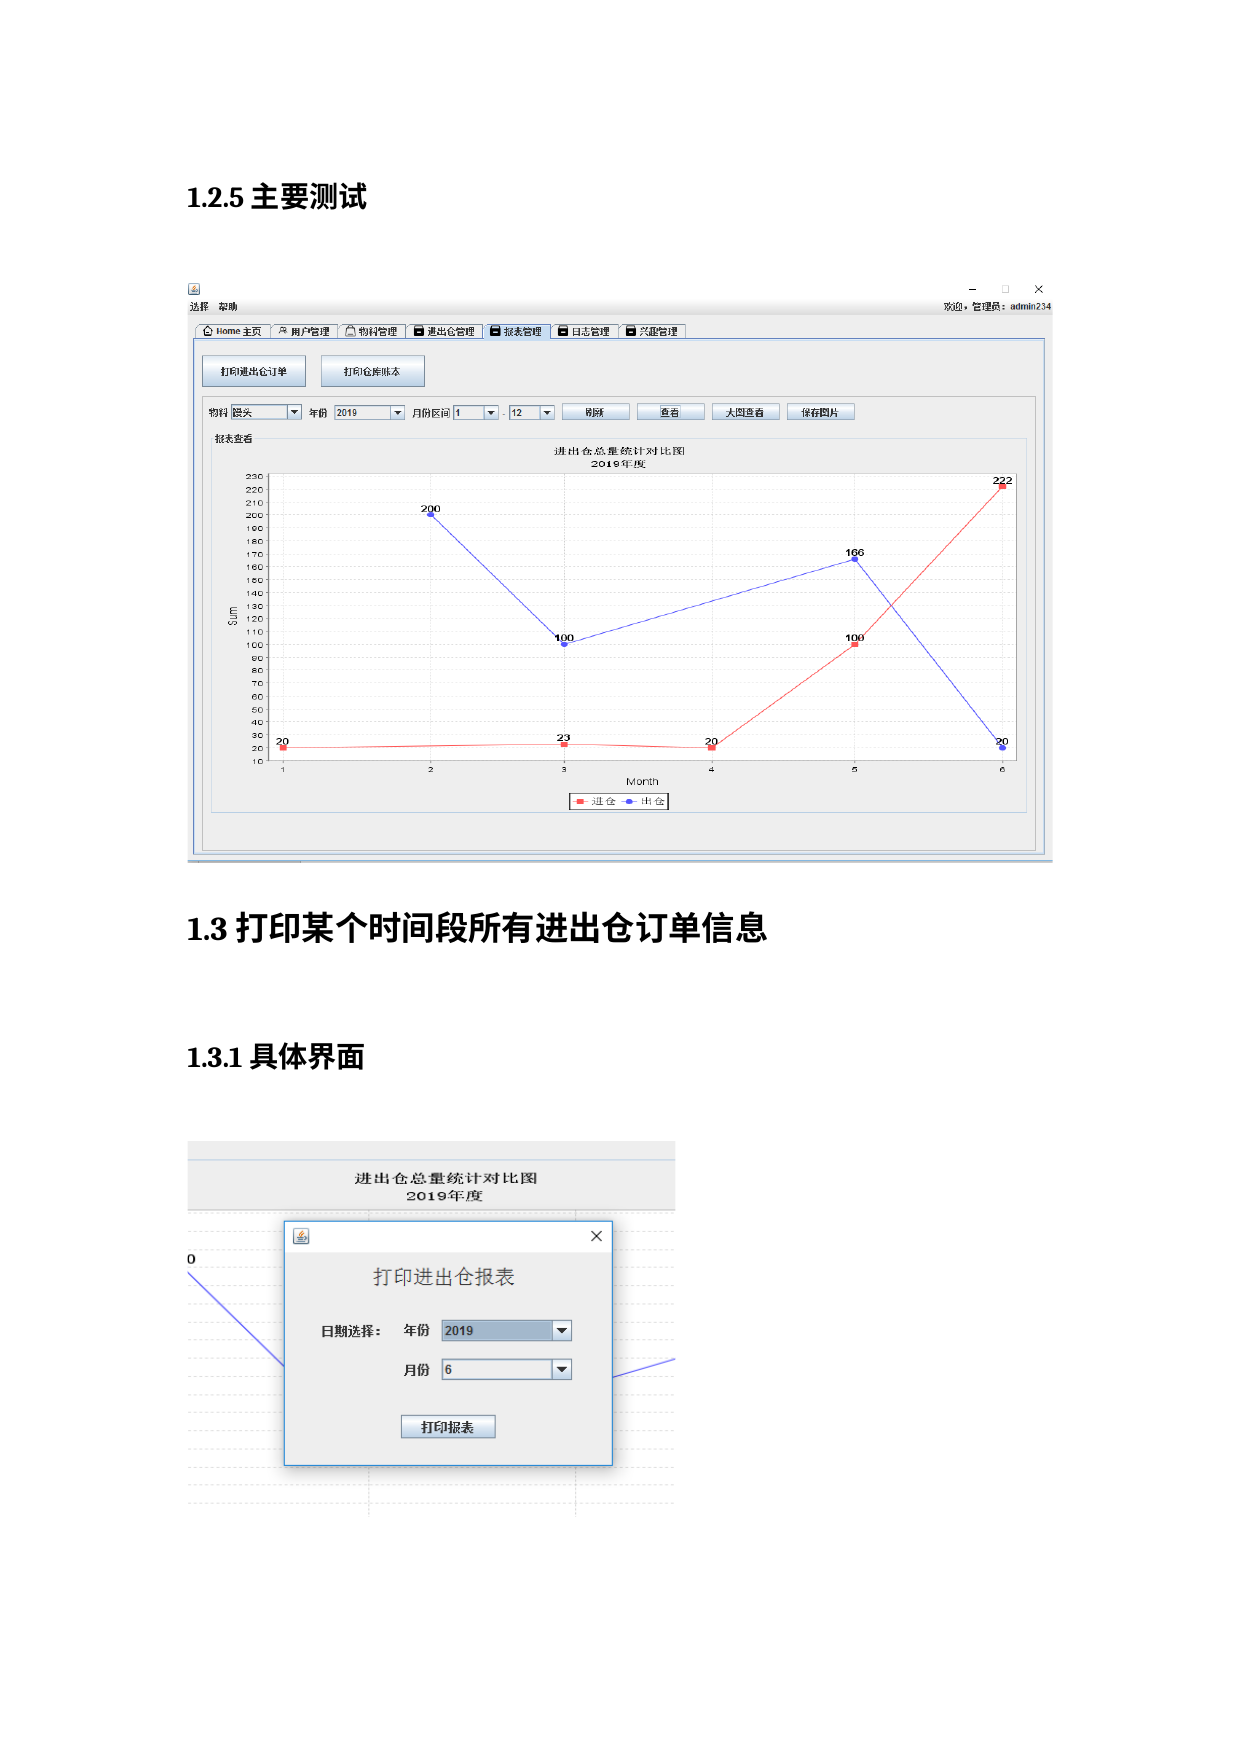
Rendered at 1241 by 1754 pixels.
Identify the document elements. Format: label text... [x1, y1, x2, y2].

subtitle 1.2.5 主要测试 [187, 162, 1053, 227]
subtitle 1.3 打印某个时间段所有进出仓订单信息 [187, 893, 1053, 958]
picture [187, 1141, 676, 1517]
subtitle 1.3.1 具体界面 [187, 1022, 1053, 1087]
picture [187, 280, 1053, 863]
